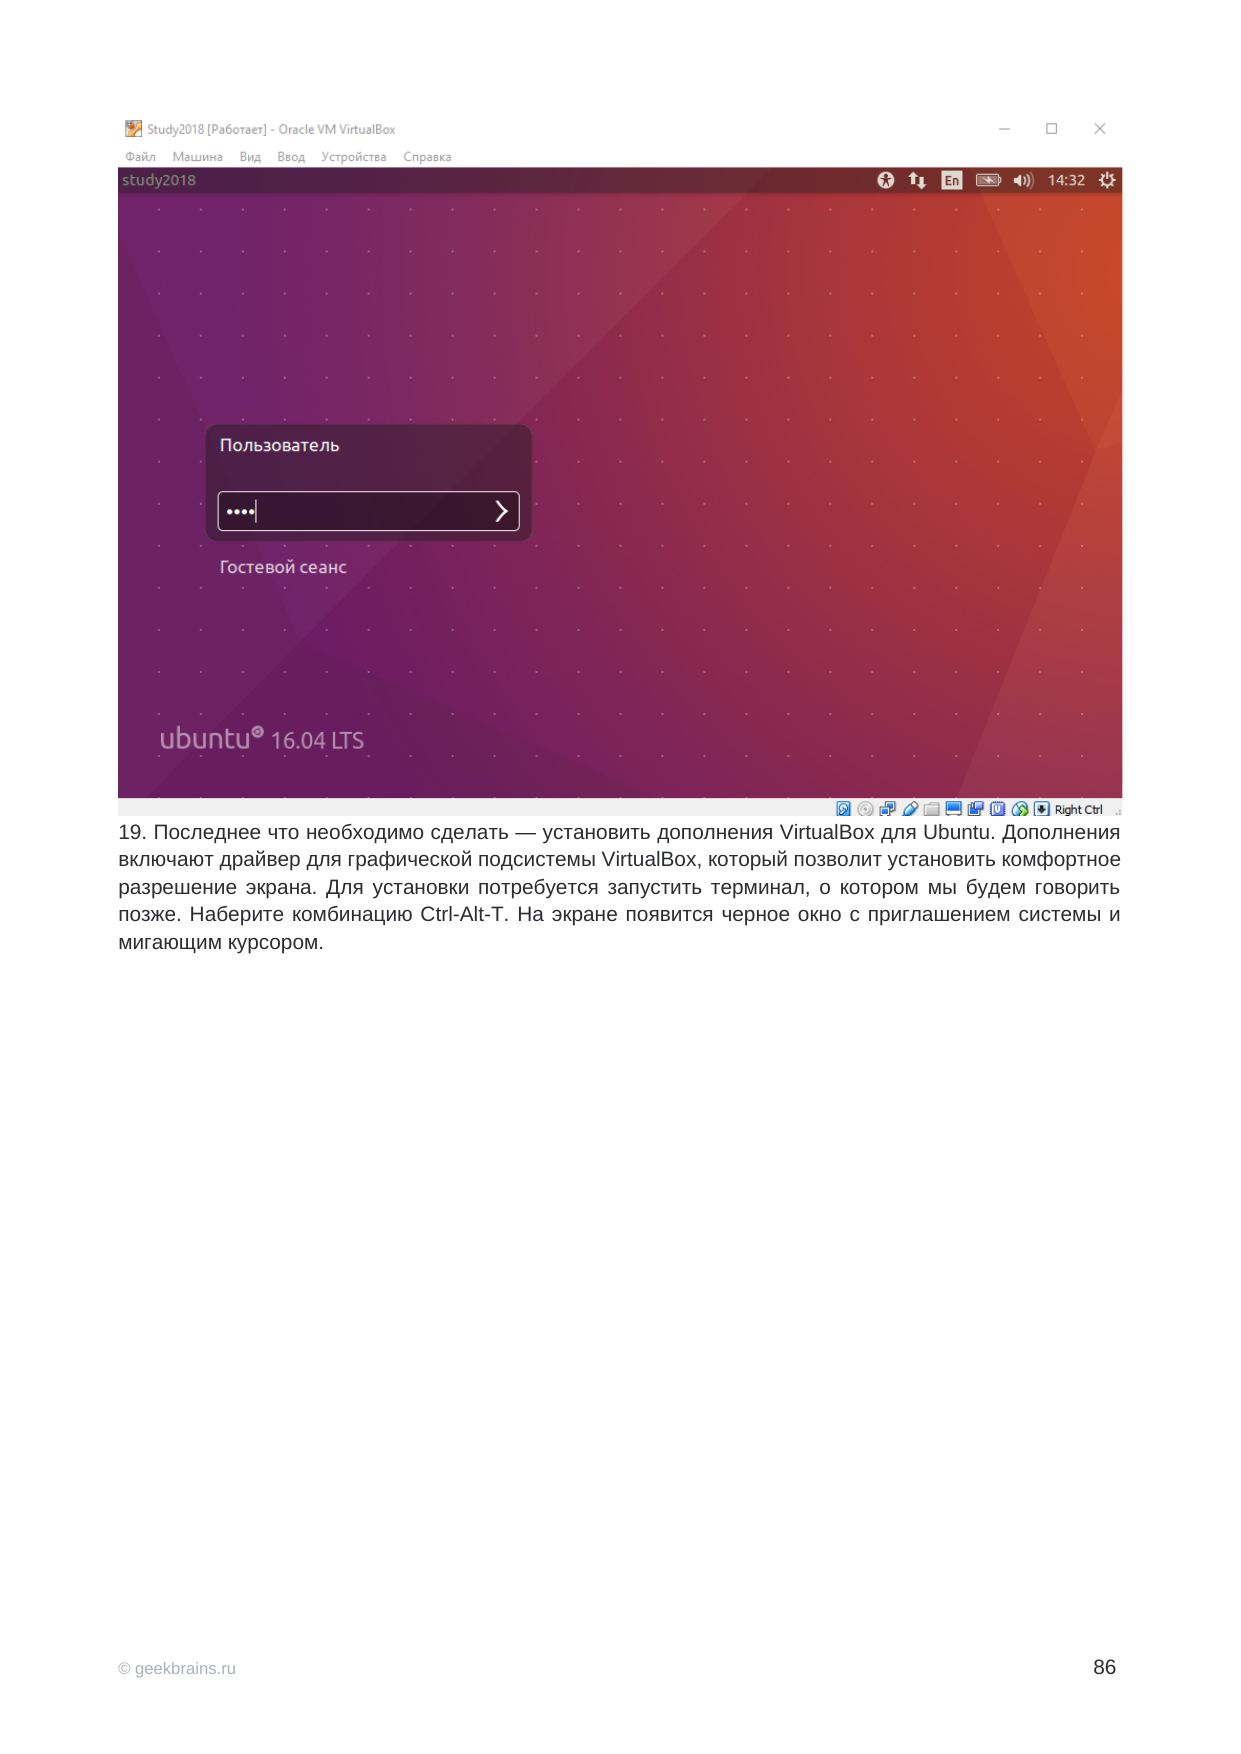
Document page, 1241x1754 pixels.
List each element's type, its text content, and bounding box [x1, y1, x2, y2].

picture [118, 118, 1123, 816]
text 19. Последнее что необходимо сделать — установить дополнения VirtualBox для Ubuntu. Дополнения включают драйвер для графической подсистемы VirtualBox, который позволит установить комфортное разрешение экрана. Для установки потребуется запустить терминал, о котором мы будем говорить позже. Наберите комбинацию Ctrl-Alt-T. На экране появится черное окно с приглашением системы и мигающим курсором. [118, 816, 1122, 953]
